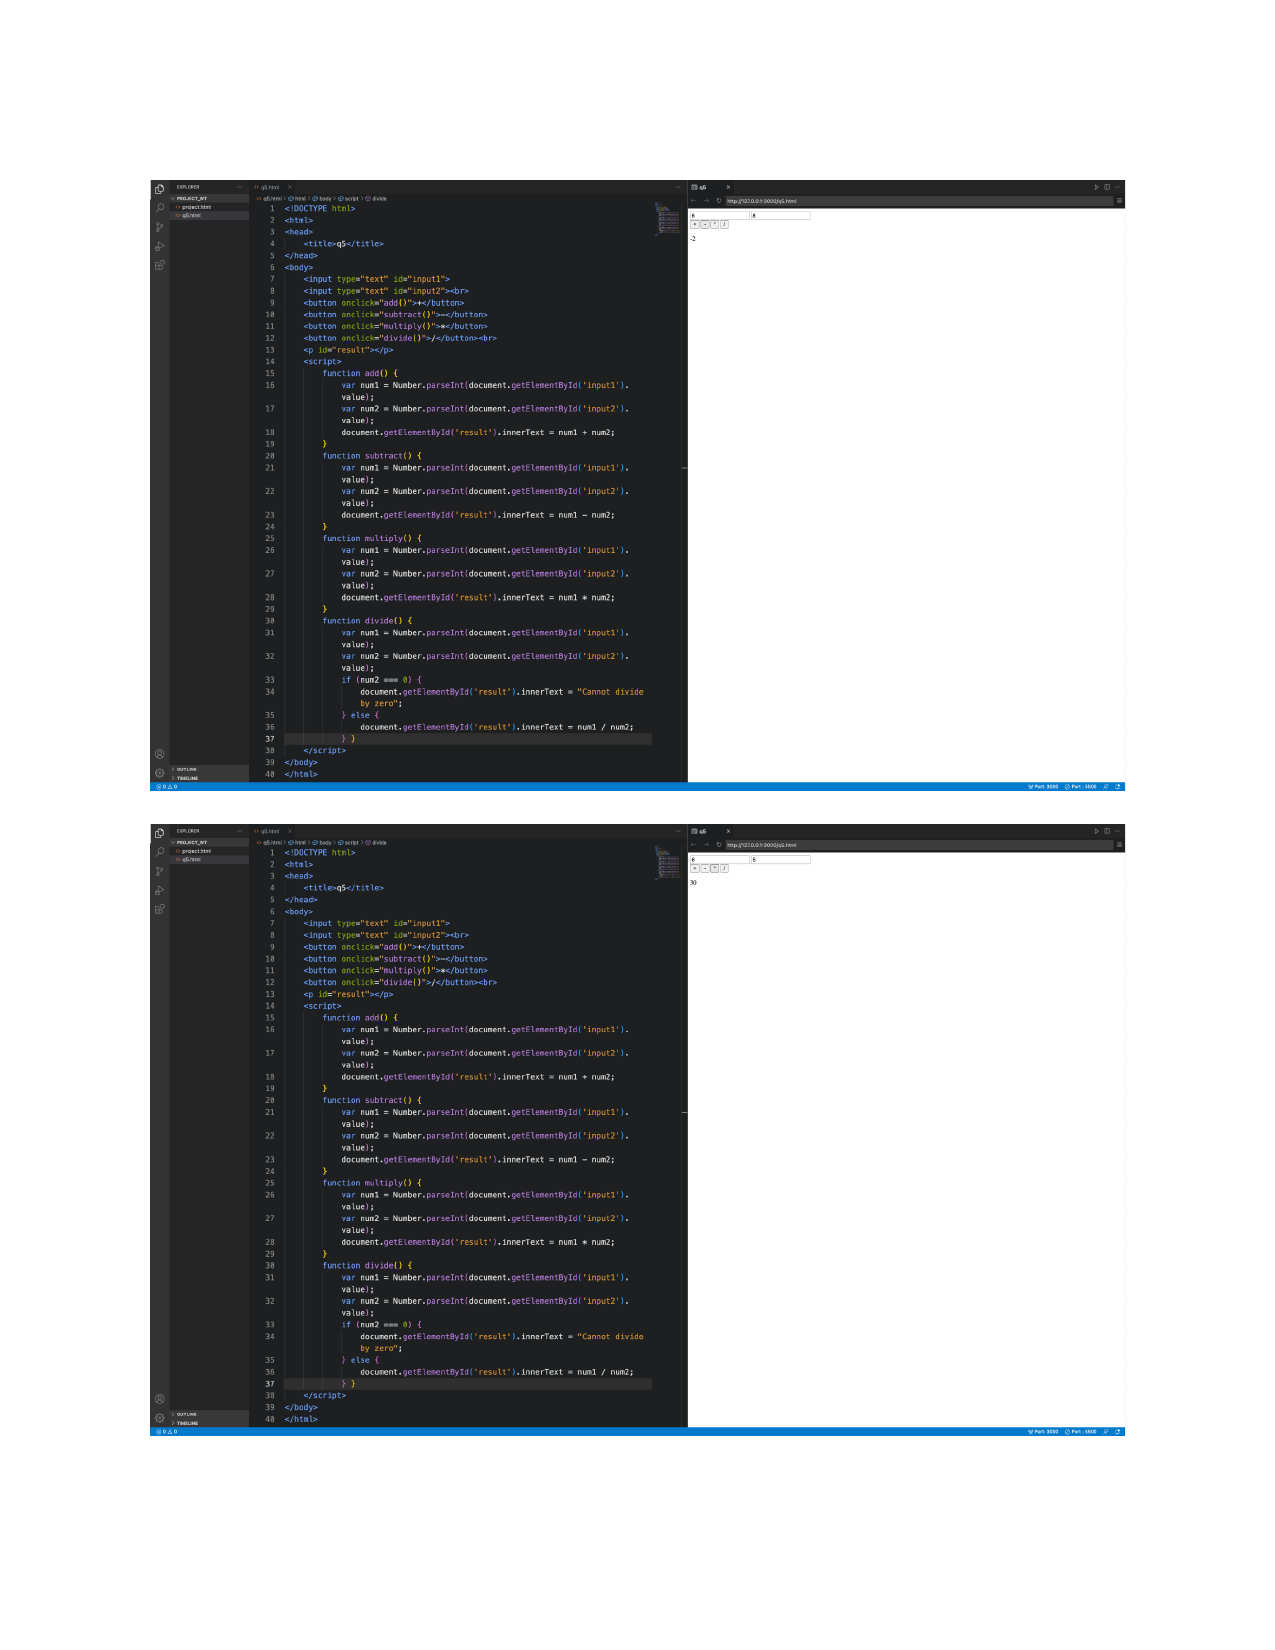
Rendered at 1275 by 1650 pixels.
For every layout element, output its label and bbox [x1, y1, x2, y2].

picture [150, 180, 1125, 791]
picture [150, 824, 1125, 1436]
